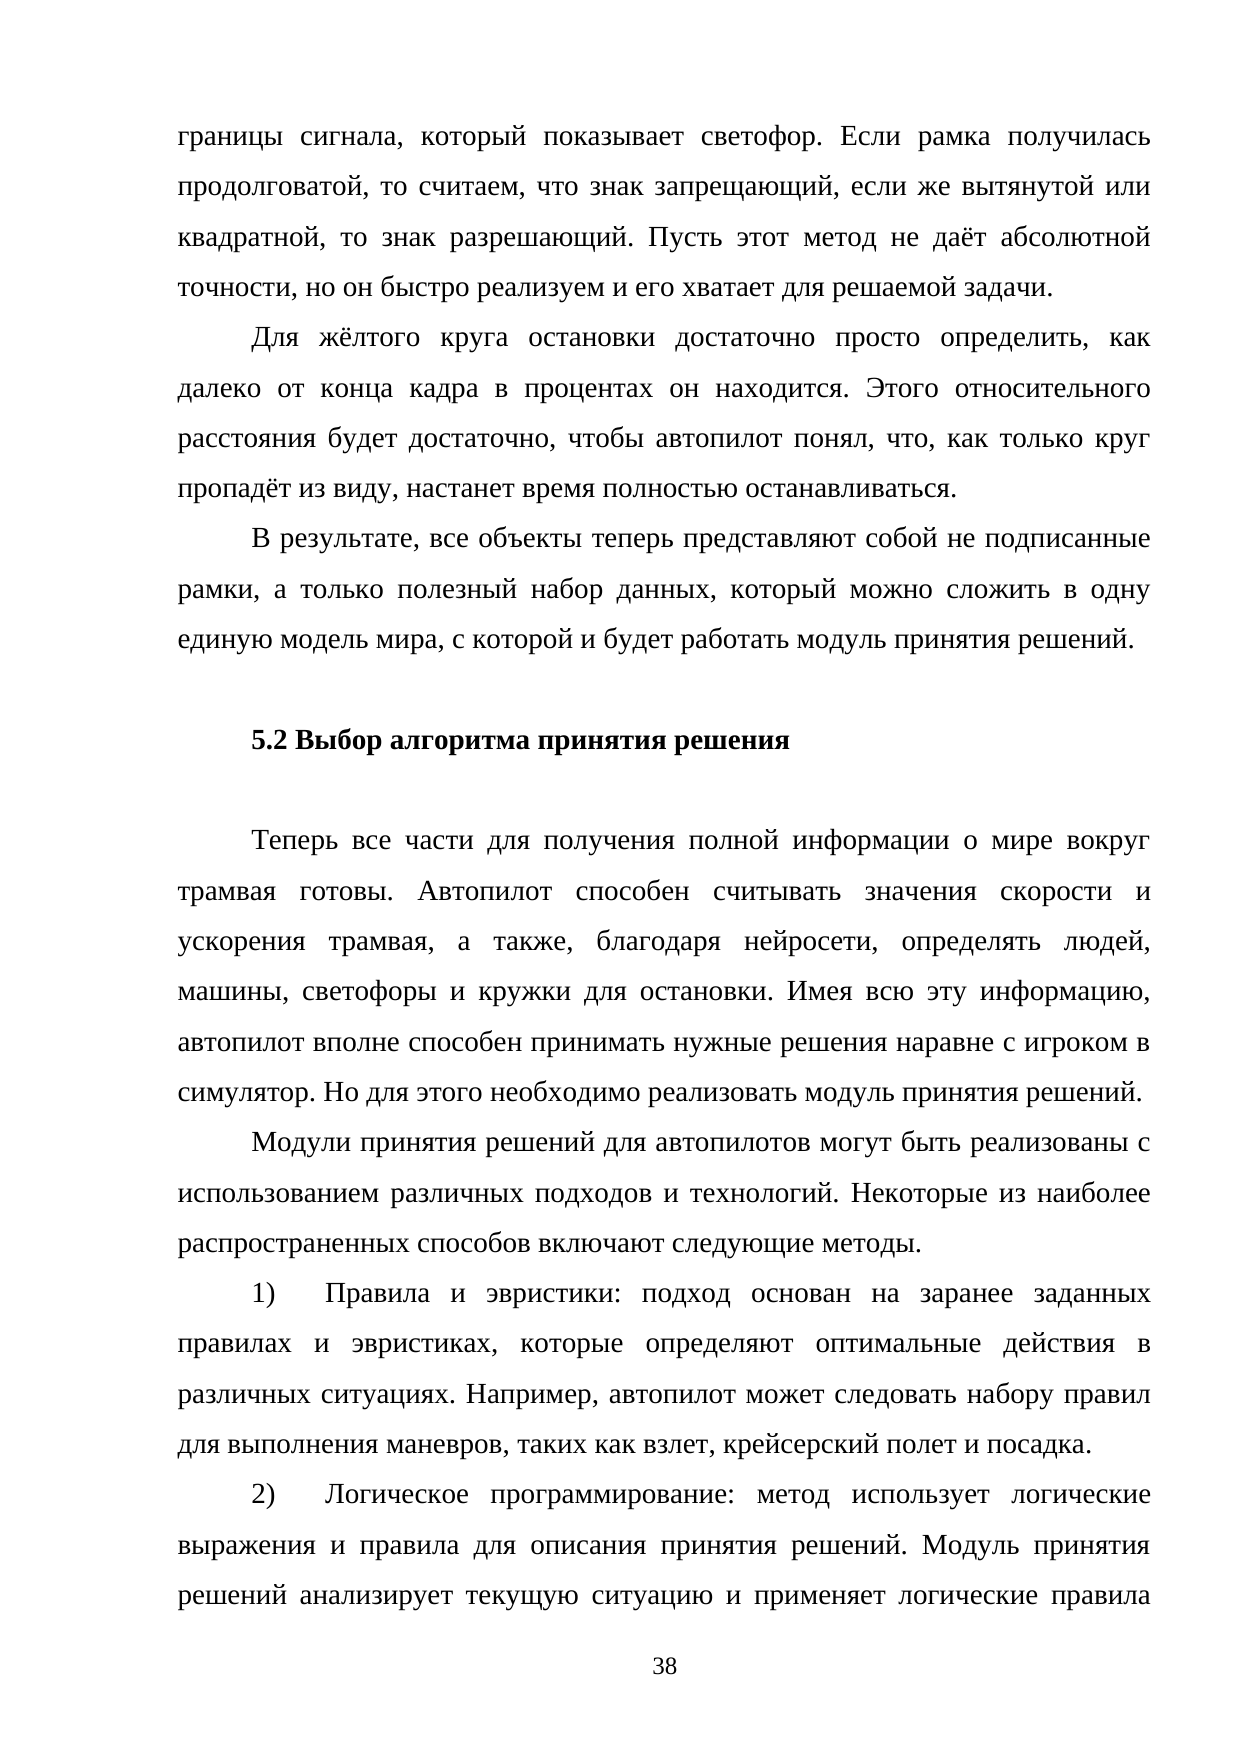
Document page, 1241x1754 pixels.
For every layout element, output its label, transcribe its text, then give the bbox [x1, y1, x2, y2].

subtitle 5.2 Выбор алгоритма принятия решения [177, 722, 1152, 755]
text Теперь все части для получения полной информации о мире вокруг трамвая готовы. Автопилот способен считывать значения скорости и ускорения трамвая, а также, благодаря нейросети, определять людей, машины, светофоры и кружки для остановки. Имея всю эту информацию, автопилот вполне способен принимать нужные решения наравне с игроком в симулятор. Но для этого необходимо реализовать модуль принятия решений. [177, 822, 1152, 1108]
text Для жёлтого круга остановки достаточно просто определить, как далеко от конца кадра в процентах он находится. Этого относительного расстояния будет достаточно, чтобы автопилот понял, что, как только круг пропадёт из виду, настанет время полностью останавливаться. [177, 319, 1152, 504]
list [177, 1477, 1152, 1611]
text В результате, все объекты теперь представляют собой не подписанные рамки, а только полезный набор данных, который можно сложить в одну единую модель мира, с которой и будет работать модуль принятия решений. [177, 521, 1152, 655]
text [177, 118, 1152, 303]
text Модули принятия решений для автопилотов могут быть реализованы с использованием различных подходов и технологий. Некоторые из наиболее распространенных способов включают следующие методы. [177, 1124, 1152, 1258]
list Правила и эвристики: подход основан на заранее заданных правилах и эвристиках, которые определяют оптимальные действия в различных ситуациях. Например, автопилот может следовать набору правил для выполнения маневров, таких как взлет, крейсерский полет и посадка. [177, 1275, 1152, 1460]
